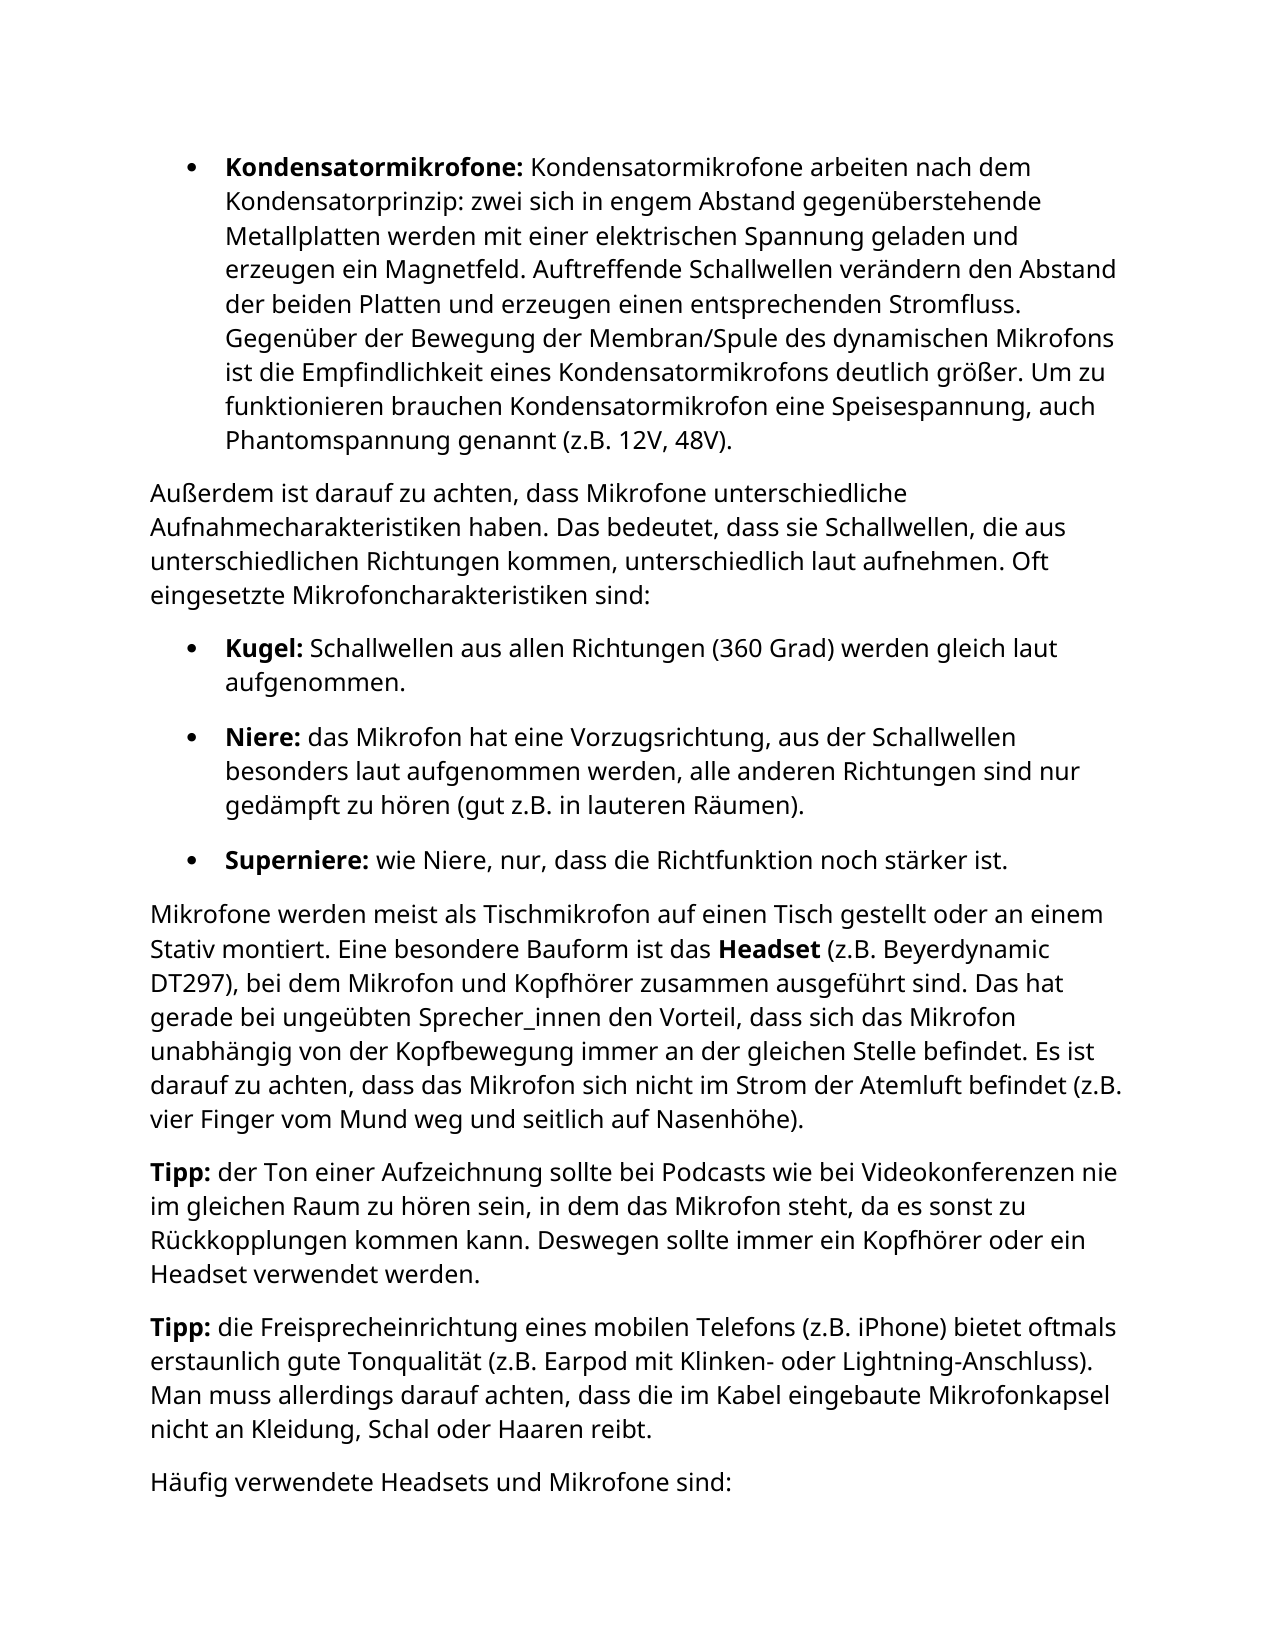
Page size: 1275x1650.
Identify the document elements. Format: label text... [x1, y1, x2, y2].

list Niere: das Mikrofon hat eine Vorzugsrichtung, aus der Schallwellen besonders laut aufgenommen werden, alle anderen Richtungen sind nur gedämpft zu hören (gut z.B. in lauteren Räumen). [187, 719, 1125, 821]
text Außerdem ist darauf zu achten, dass Mikrofone unterschiedliche Aufnahmecharakteristiken haben. Das bedeutet, dass sie Schallwellen, die aus unterschiedlichen Richtungen kommen, unterschiedlich laut aufnehmen. Oft eingesetzte Mikrofoncharakteristiken sind: [150, 475, 1125, 612]
text Tipp: die Freisprecheinrichtung eines mobilen Telefons (z.B. iPhone) bietet oftmals erstaunlich gute Tonqualität (z.B. Earpod mit Klinken- oder Lightning-Anschluss). Man muss allerdings darauf achten, dass die im Kabel eingebaute Mikrofonkapsel nicht an Kleidung, Schal oder Haaren reibt. [150, 1309, 1125, 1446]
list Superniere: wie Niere, nur, dass die Richtfunktion noch stärker ist. [187, 842, 1125, 876]
text Mikrofone werden meist als Tischmikrofon auf einen Tisch gestellt oder an einem Stativ montiert. Eine besondere Bauform ist das Headset (z.B. Beyerdynamic DT297), bei dem Mikrofon und Kopfhörer zusammen ausgeführt sind. Das hat gerade bei ungeübten Sprecher_innen den Vorteil, dass sich das Mikrofon unabhängig von der Kopfbewegung immer an der gleichen Stelle befindet. Es ist darauf zu achten, dass das Mikrofon sich nicht im Strom der Atemluft befindet (z.B. vier Finger vom Mund weg und seitlich auf Nasenhöhe). [150, 897, 1125, 1136]
text Tipp: der Ton einer Aufzeichnung sollte bei Podcasts wie bei Videokonferenzen nie im gleichen Raum zu hören sein, in dem das Mikrofon steht, da es sonst zu Rückkopplungen kommen kann. Deswegen sollte immer ein Kopfhörer oder ein Headset verwendet werden. [150, 1154, 1125, 1291]
list Kugel: Schallwellen aus allen Richtungen (360 Grad) werden gleich laut aufgenommen. [187, 630, 1125, 698]
text Häufig verwendete Headsets und Mikrofone sind: [150, 1464, 1125, 1498]
list Kondensatormikrofone: Kondensatormikrofone arbeiten nach dem Kondensatorprinzip: zwei sich in engem Abstand gegenüberstehende Metallplatten werden mit einer elektrischen Spannung geladen und erzeugen ein Magnetfeld. Auftreffende Schallwellen verändern den Abstand der beiden Platten und erzeugen einen entsprechenden Stromfluss. Gegenüber der Bewegung der Membran/Spule des dynamischen Mikrofons ist die Empfindlichkeit eines Kondensatormikrofons deutlich größer. Um zu funktionieren brauchen Kondensatormikrofon eine Speisespannung, auch Phantomspannung genannt (z.B. 12V, 48V). [187, 150, 1125, 457]
